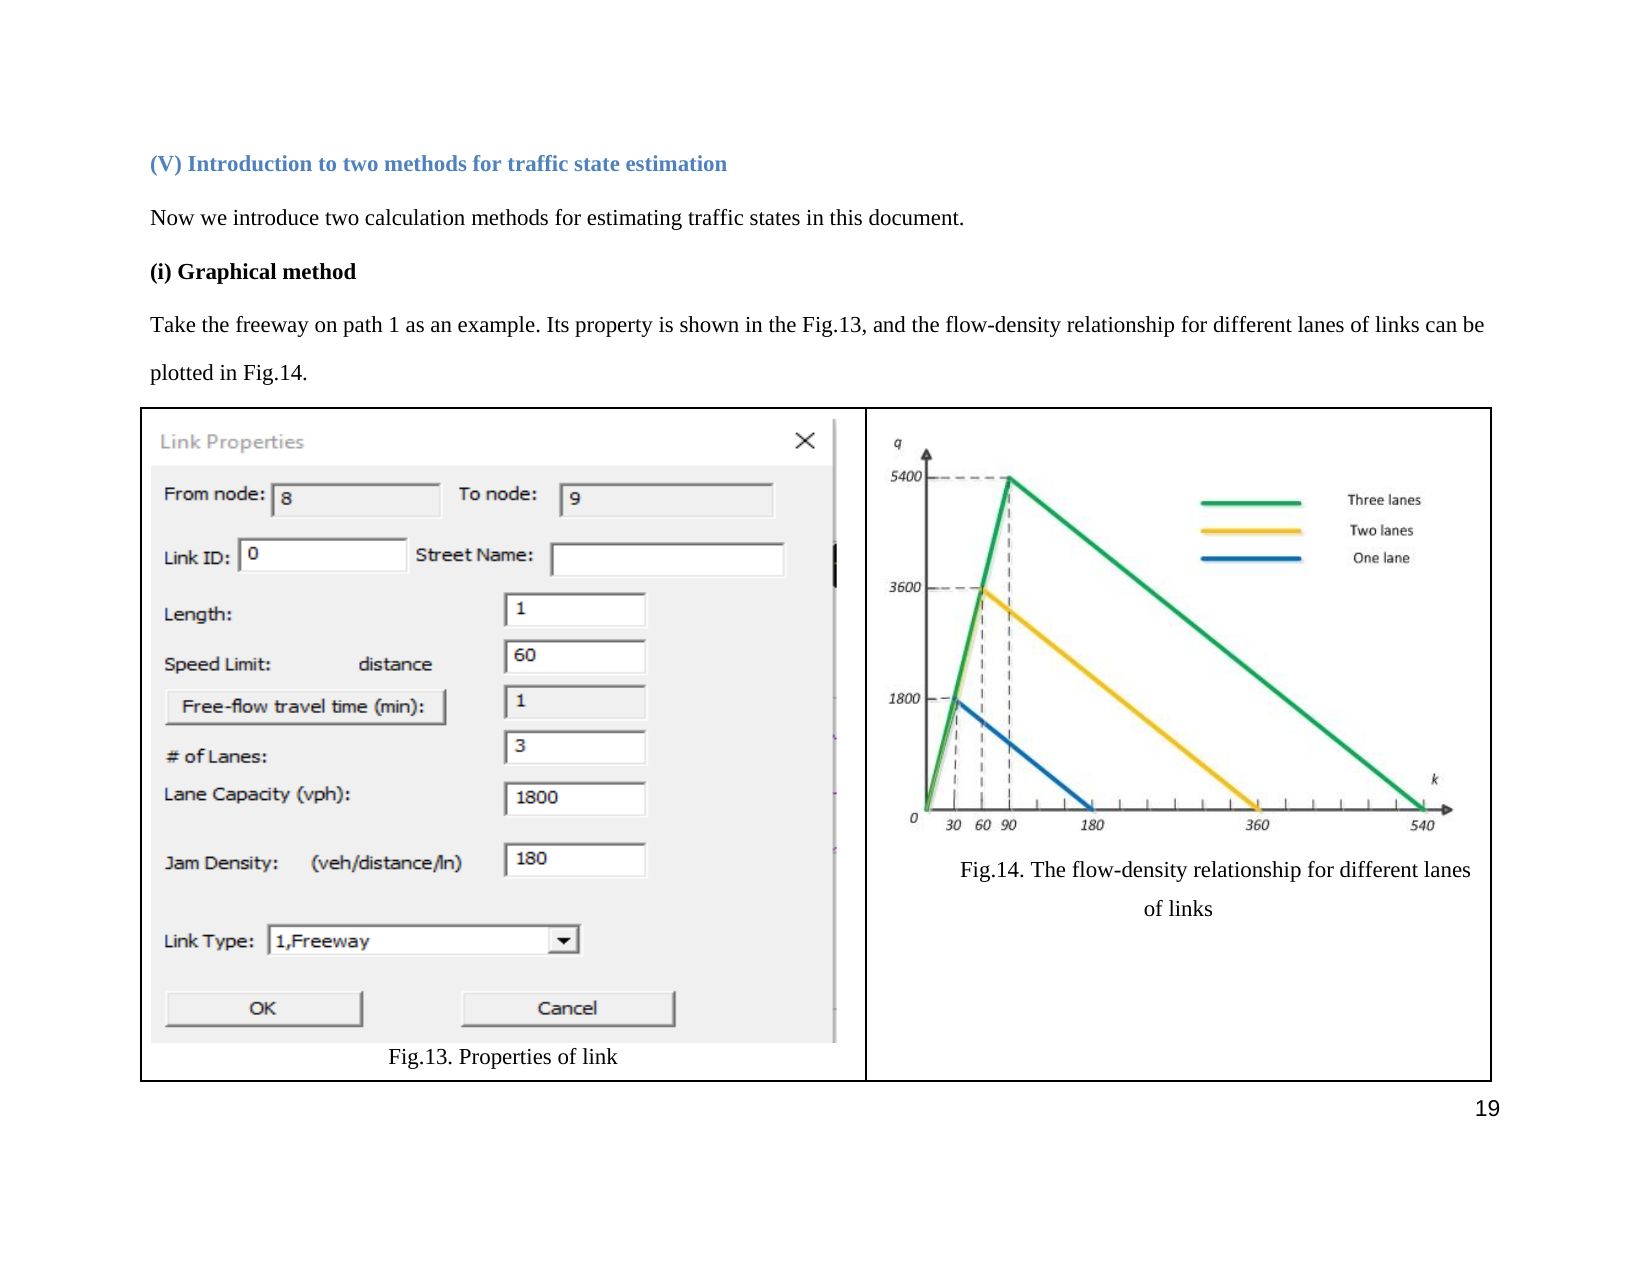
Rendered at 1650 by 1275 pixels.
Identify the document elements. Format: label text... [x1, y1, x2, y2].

text Take the freeway on path 1 as an example. Its property is shown in the Fig.13, and the flow-density relationship for different lanes of links can be plotted in Fig.14. [150, 312, 1500, 386]
picture [876, 419, 1472, 850]
table_header Fig.13. Properties of link [142, 409, 865, 1079]
subtitle (V) Introduction to two methods for traffic state estimation [150, 150, 1500, 176]
picture [151, 419, 837, 1043]
table_header Fig.14. The flow-density relationship for different lanes of links [867, 409, 1490, 1079]
text Now we introduce two calculation methods for estimating traffic states in this document. [150, 204, 1500, 230]
text (i) Graphical method [150, 258, 1500, 284]
